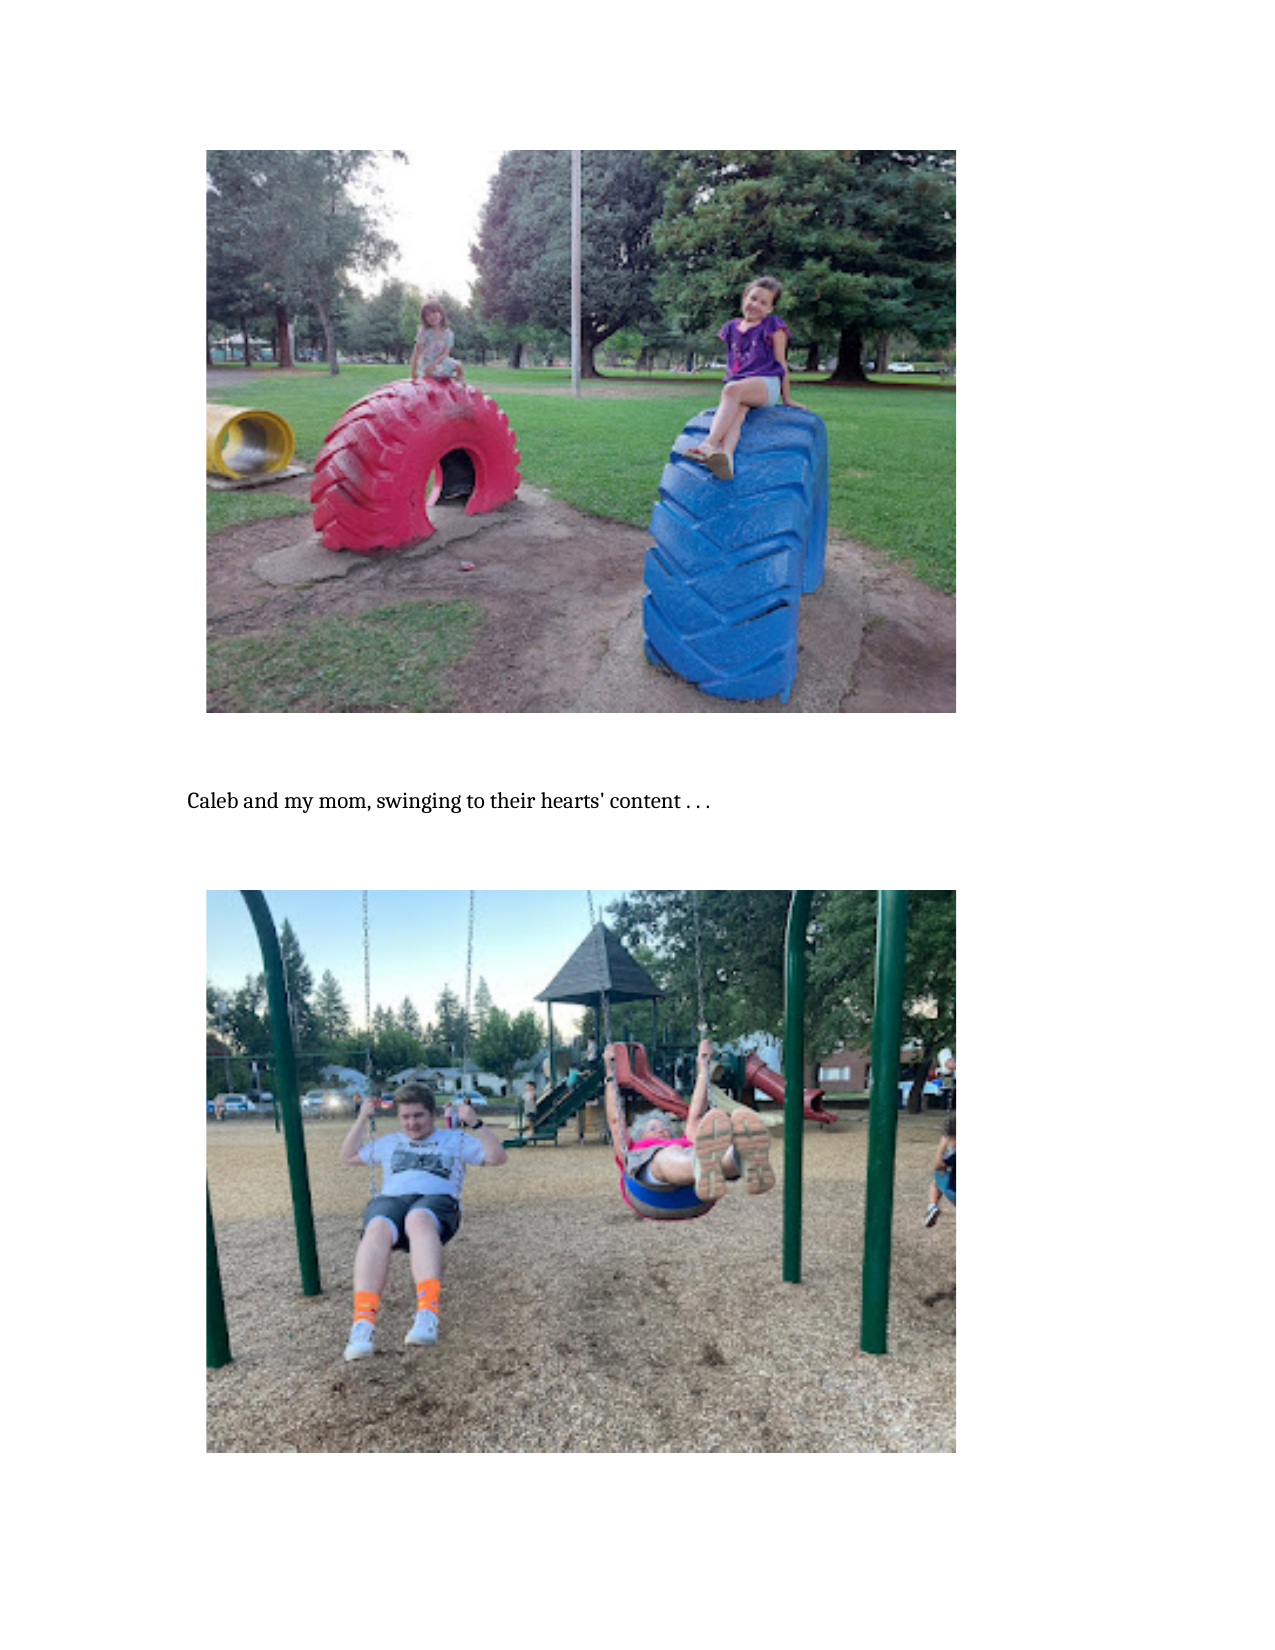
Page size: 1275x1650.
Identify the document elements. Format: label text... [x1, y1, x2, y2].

picture [206, 150, 957, 713]
picture [206, 890, 957, 1453]
text Caleb and my mom, swinging to their hearts' content . . . [187, 788, 1087, 814]
